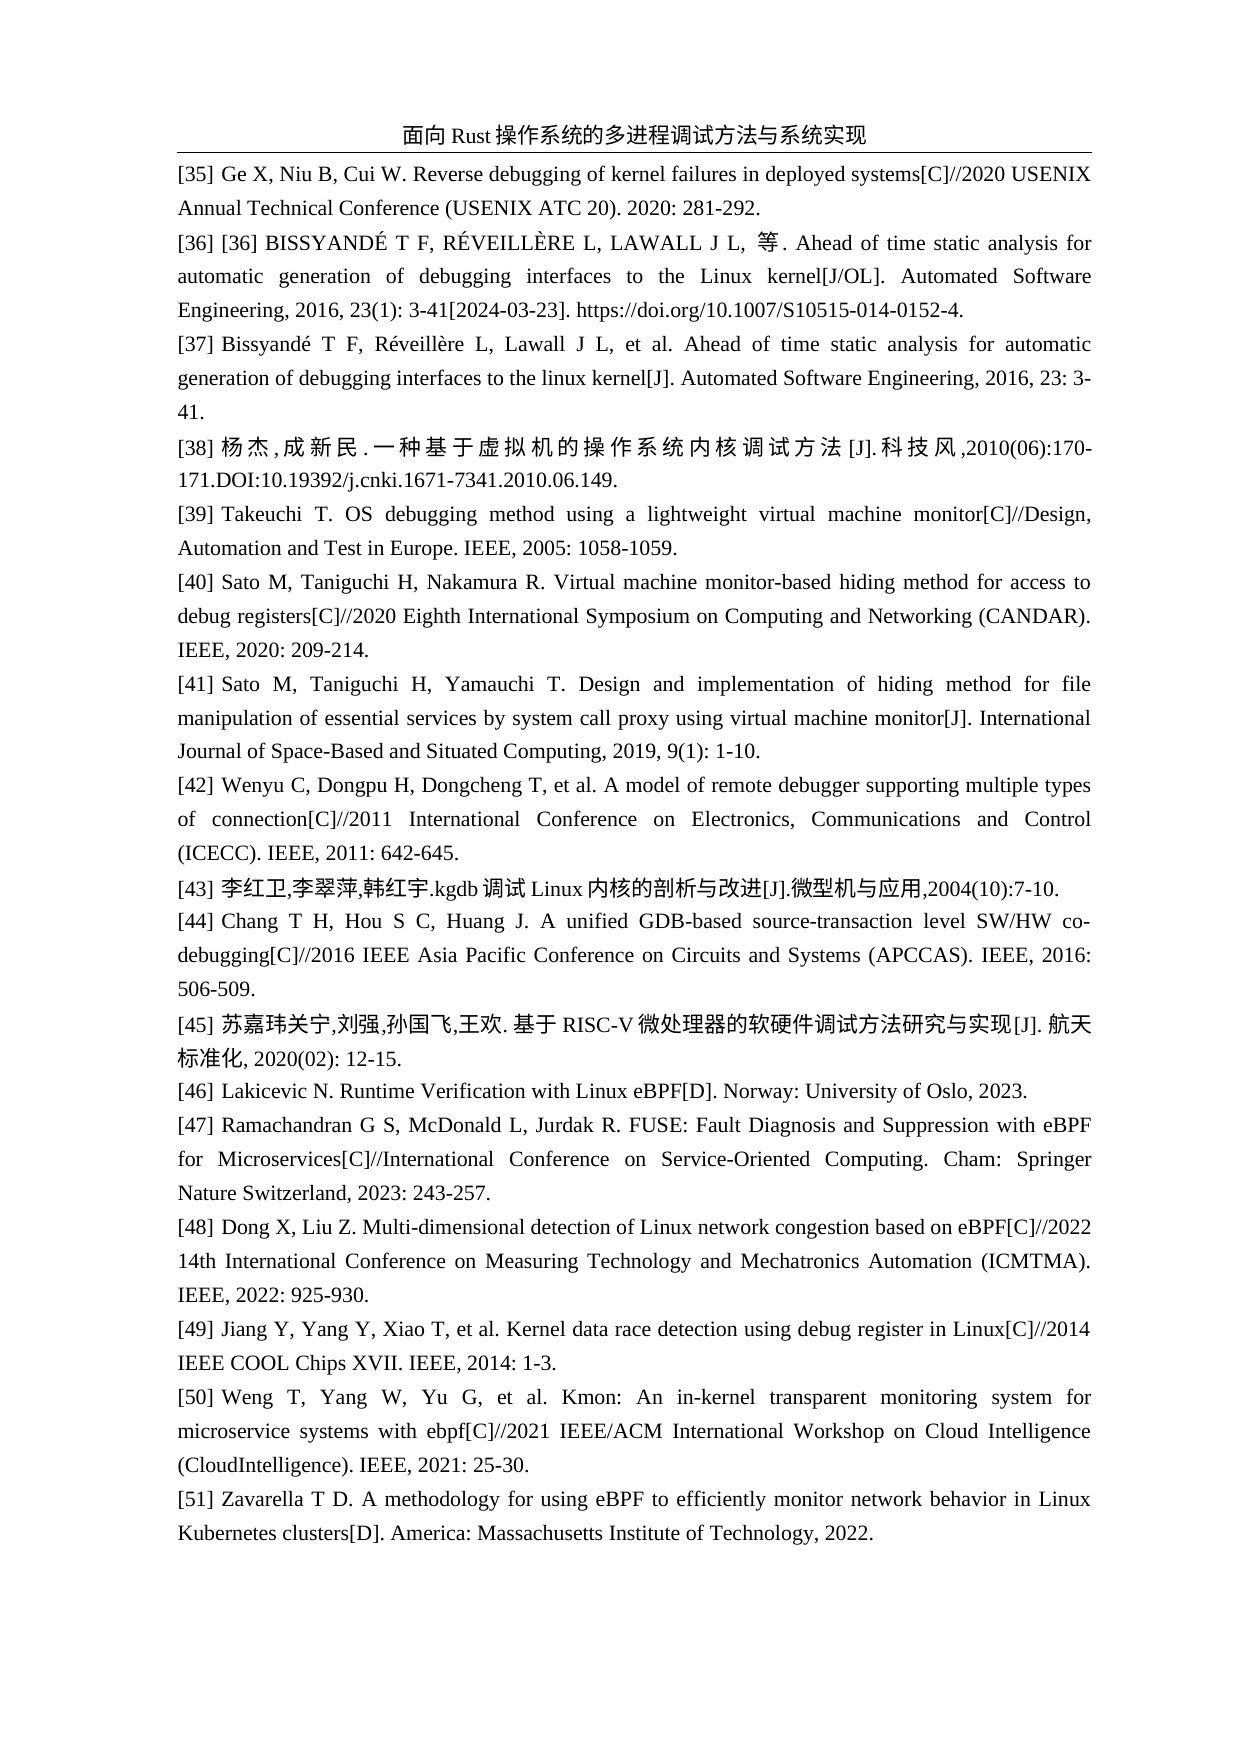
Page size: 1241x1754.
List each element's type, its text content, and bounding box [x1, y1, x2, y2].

list [36] BISSYANDÉ T F, RÉVEILLÈRE L, LAWALL J L, 等. Ahead of time static analysis for automatic generation of debugging interfaces to the Linux kernel[J/OL]. Automated Software Engineering, 2016, 23(1): 3-41[2024-03-23]. https://doi.org/10.1007/S10515-014-0152-4. [177, 225, 1092, 327]
list Ramachandran G S, McDonald L, Jurdak R. FUSE: Fault Diagnosis and Suppression with eBPF for Microservices[C]//International Conference on Service-Oriented Computing. Cham: Springer Nature Switzerland, 2023: 243-257. [177, 1108, 1092, 1209]
list Lakicevic N. Runtime Verification with Linux eBPF[D]. Norway: University of Oslo, 2023. [177, 1074, 1092, 1108]
list Zavarella T D. A methodology for using eBPF to efficiently monitor network behavior in Linux Kubernetes clusters[D]. America: Massachusetts Institute of Technology, 2022. [177, 1481, 1092, 1549]
list 苏嘉玮关宁,刘强,孙国飞,王欢. 基于RISC-V微处理器的软硬件调试方法研究与实现[J]. 航天标准化, 2020(02): 12-15. [177, 1006, 1092, 1074]
list Ge X, Niu B, Cui W. Reverse debugging of kernel failures in deployed systems[C]//2020 USENIX Annual Technical Conference (USENIX ATC 20). 2020: 281-292. [177, 157, 1092, 225]
list Sato M, Taniguchi H, Yamauchi T. Design and implementation of hiding method for file manipulation of essential services by system call proxy using virtual machine monitor[J]. International Journal of Space-Based and Situated Computing, 2019, 9(1): 1-10. [177, 666, 1092, 768]
list Sato M, Taniguchi H, Nakamura R. Virtual machine monitor-based hiding method for access to debug registers[C]//2020 Eighth International Symposium on Computing and Networking (CANDAR). IEEE, 2020: 209-214. [177, 564, 1092, 666]
list Bissyandé T F, Réveillère L, Lawall J L, et al. Ahead of time static analysis for automatic generation of debugging interfaces to the linux kernel[J]. Automated Software Engineering, 2016, 23: 3-41. [177, 327, 1092, 428]
list 李红卫,李翠萍,韩红宇.kgdb调试Linux内核的剖析与改进[J].微型机与应用,2004(10):7-10. [177, 870, 1092, 904]
list Jiang Y, Yang Y, Xiao T, et al. Kernel data race detection using debug register in Linux[C]//2014 IEEE COOL Chips XVII. IEEE, 2014: 1-3. [177, 1311, 1092, 1379]
list Wenyu C, Dongpu H, Dongcheng T, et al. A model of remote debugger supporting multiple types of connection[C]//2011 International Conference on Electronics, Communications and Control (ICECC). IEEE, 2011: 642-645. [177, 768, 1092, 870]
list Dong X, Liu Z. Multi-dimensional detection of Linux network congestion based on eBPF[C]//2022 14th International Conference on Measuring Technology and Mechatronics Automation (ICMTMA). IEEE, 2022: 925-930. [177, 1209, 1092, 1311]
list Chang T H, Hou S C, Huang J. A unified GDB-based source-transaction level SW/HW co-debugging[C]//2016 IEEE Asia Pacific Conference on Circuits and Systems (APCCAS). IEEE, 2016: 506-509. [177, 904, 1092, 1006]
list 杨杰,成新民.一种基于虚拟机的操作系统内核调试方法[J].科技风,2010(06):170-171.DOI:10.19392/j.cnki.1671-7341.2010.06.149. [177, 428, 1092, 496]
list Weng T, Yang W, Yu G, et al. Kmon: An in-kernel transparent monitoring system for microservice systems with ebpf[C]//2021 IEEE/ACM International Workshop on Cloud Intelligence (CloudIntelligence). IEEE, 2021: 25-30. [177, 1379, 1092, 1481]
list Takeuchi T. OS debugging method using a lightweight virtual machine monitor[C]//Design, Automation and Test in Europe. IEEE, 2005: 1058-1059. [177, 496, 1092, 564]
